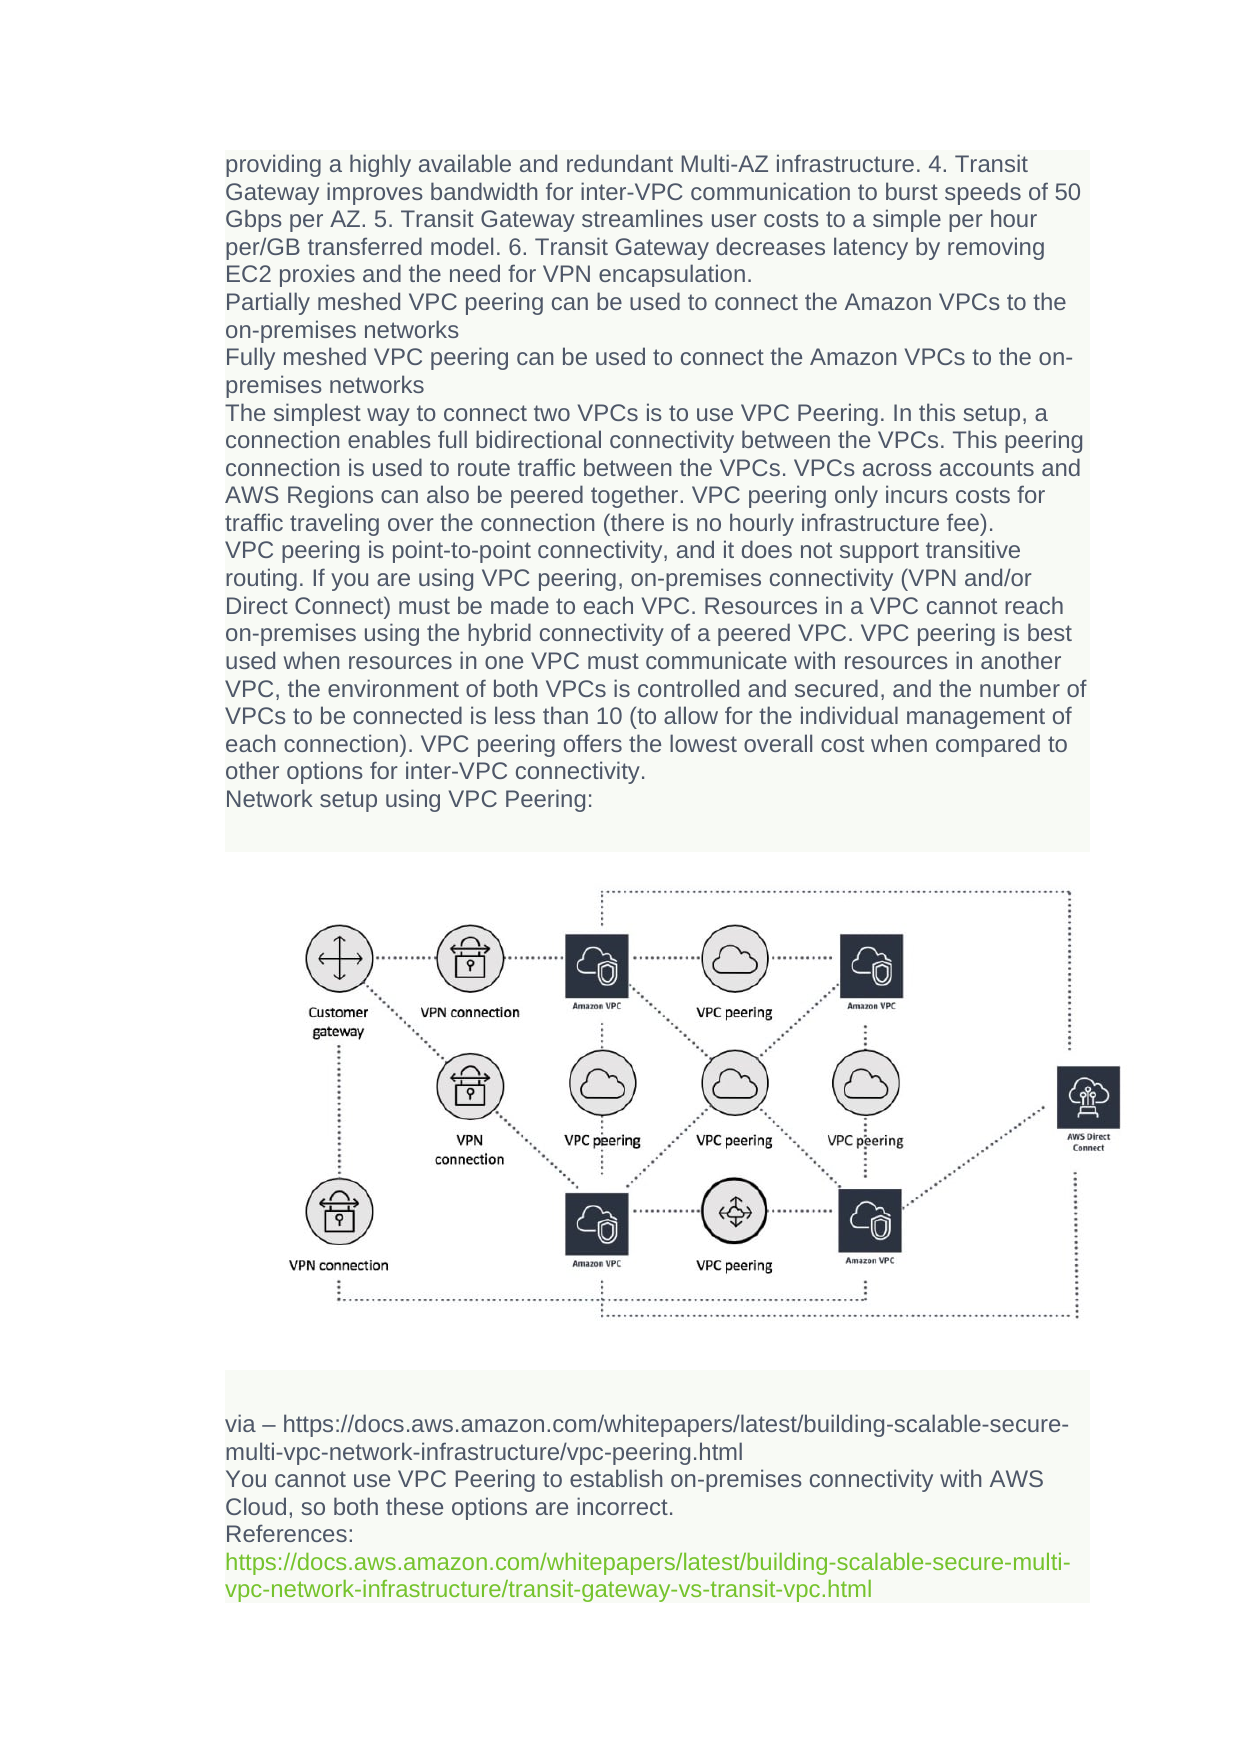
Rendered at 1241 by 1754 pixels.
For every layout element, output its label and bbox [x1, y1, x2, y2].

text [225, 1410, 1090, 1603]
text [225, 150, 1090, 812]
picture [225, 852, 1166, 1370]
